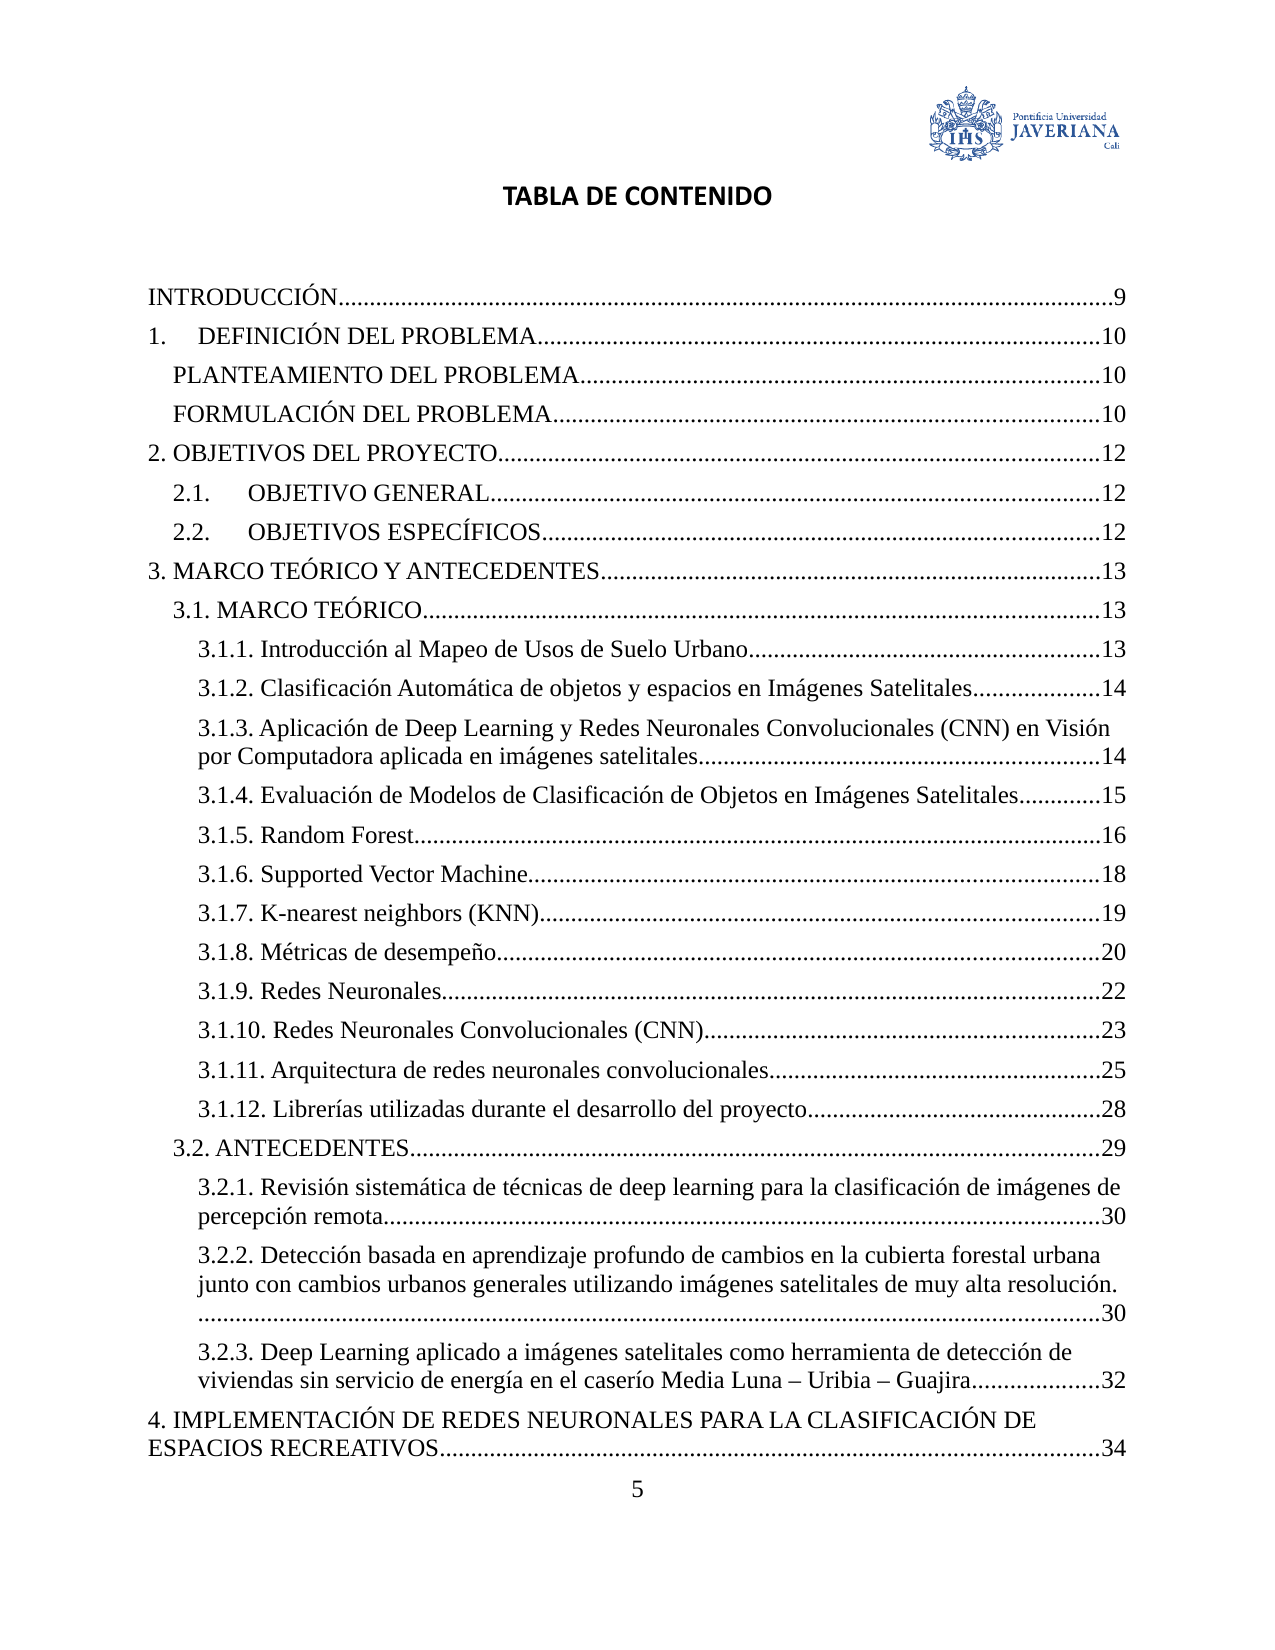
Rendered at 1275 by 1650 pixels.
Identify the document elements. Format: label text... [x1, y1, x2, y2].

text TABLA DE CONTENIDO [148, 177, 1127, 213]
picture [920, 75, 1128, 172]
